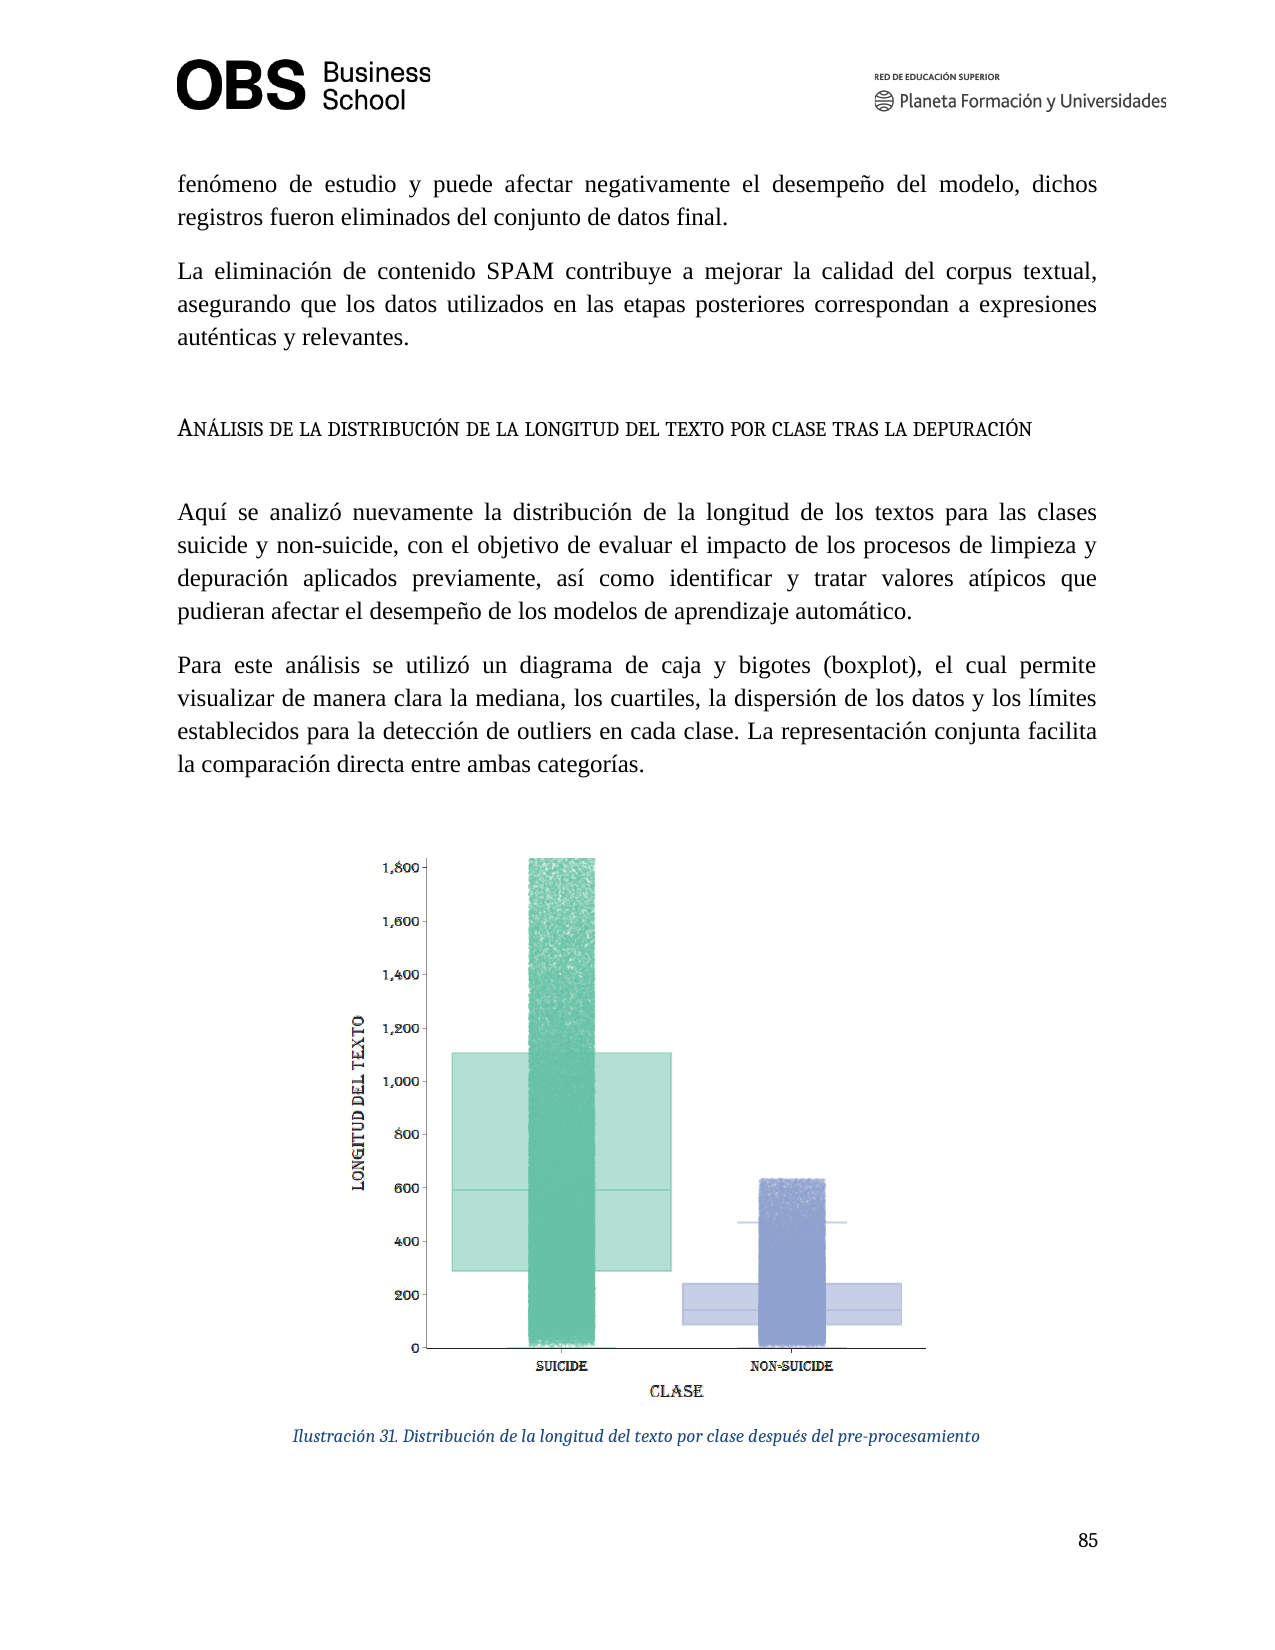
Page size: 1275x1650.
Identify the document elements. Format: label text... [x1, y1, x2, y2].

text Aquí se analizó nuevamente la distribución de la longitud de los textos para las clases suicide y non-suicide, con el objetivo de evaluar el impacto de los procesos de limpieza y depuración aplicados previamente, así como identificar y tratar valores atípicos que pudieran afectar el desempeño de los modelos de aprendizaje automático. [177, 497, 1098, 625]
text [177, 169, 1098, 231]
text La eliminación de contenido SPAM contribuye a mejorar la calidad del corpus textual, asegurando que los datos utilizados en las etapas posteriores correspondan a expresiones auténticas y relevantes. [177, 256, 1098, 351]
text Para este análisis se utilizó un diagrama de caja y bigotes (boxplot), el cual permite visualizar de manera clara la mediana, los cuartiles, la dispersión de los datos y los límites establecidos para la detección de outliers en cada clase. La representación conjunta facilita la comparación directa entre ambas categorías. [177, 650, 1098, 778]
picture [345, 848, 930, 1401]
picture [874, 72, 1167, 112]
picture [177, 59, 431, 110]
subtitle Análisis de la distribución de la longitud del texto por clase tras la depuración [177, 413, 1098, 443]
text Ilustración 31. Distribución de la longitud del texto por clase después del pre-procesamiento [177, 1425, 1098, 1447]
